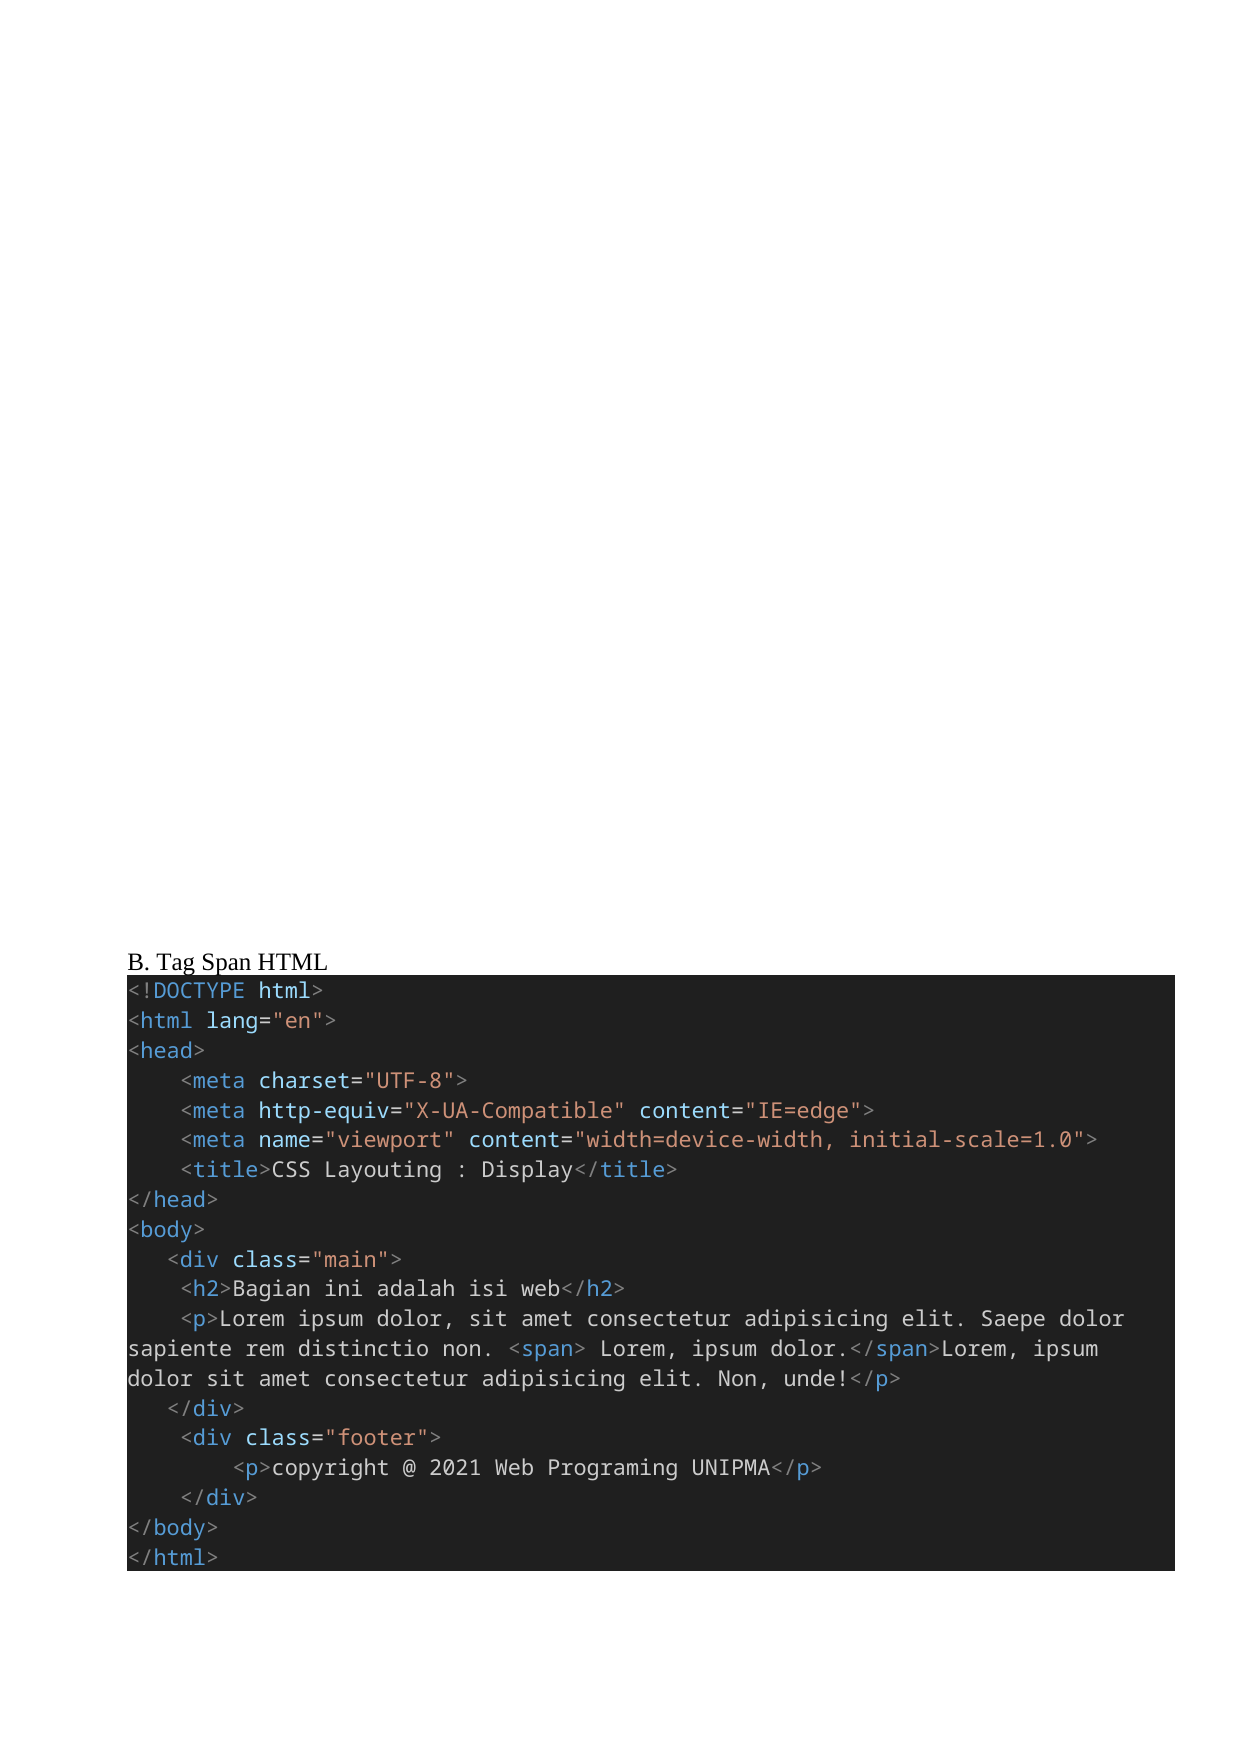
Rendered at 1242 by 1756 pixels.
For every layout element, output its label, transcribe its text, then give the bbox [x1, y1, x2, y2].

text </html> [127, 1541, 1175, 1571]
text <!DOCTYPE html> [127, 975, 1175, 1005]
text <head> [127, 1035, 1175, 1065]
text </div> [127, 1392, 1175, 1422]
text <html lang="en"> [127, 1005, 1175, 1035]
text </head> [127, 1184, 1175, 1214]
text <p>copyright @ 2021 Web Programing UNIPMA</p> [127, 1452, 1175, 1482]
text <title>CSS Layouting : Display</title> [127, 1154, 1175, 1184]
text <body> [127, 1214, 1175, 1243]
text B. Tag Span HTML [127, 947, 1175, 975]
text </div> [127, 1482, 1175, 1512]
text <meta charset="UTF-8"> [127, 1065, 1175, 1094]
text <div class="footer"> [127, 1422, 1175, 1452]
text <h2>Bagian ini adalah isi web</h2> [127, 1273, 1175, 1303]
text <div class="main"> [127, 1243, 1175, 1273]
text <meta name="viewport" content="width=device-width, initial-scale=1.0"> [127, 1124, 1175, 1154]
text <p>Lorem ipsum dolor, sit amet consectetur adipisicing elit. Saepe dolor sapiente rem distinctio non. <span> Lorem, ipsum dolor.</span>Lorem, ipsum dolor sit amet consectetur adipisicing elit. Non, unde!</p> [127, 1303, 1175, 1392]
text <meta http-equiv="X-UA-Compatible" content="IE=edge"> [127, 1094, 1175, 1124]
text </body> [127, 1512, 1175, 1541]
